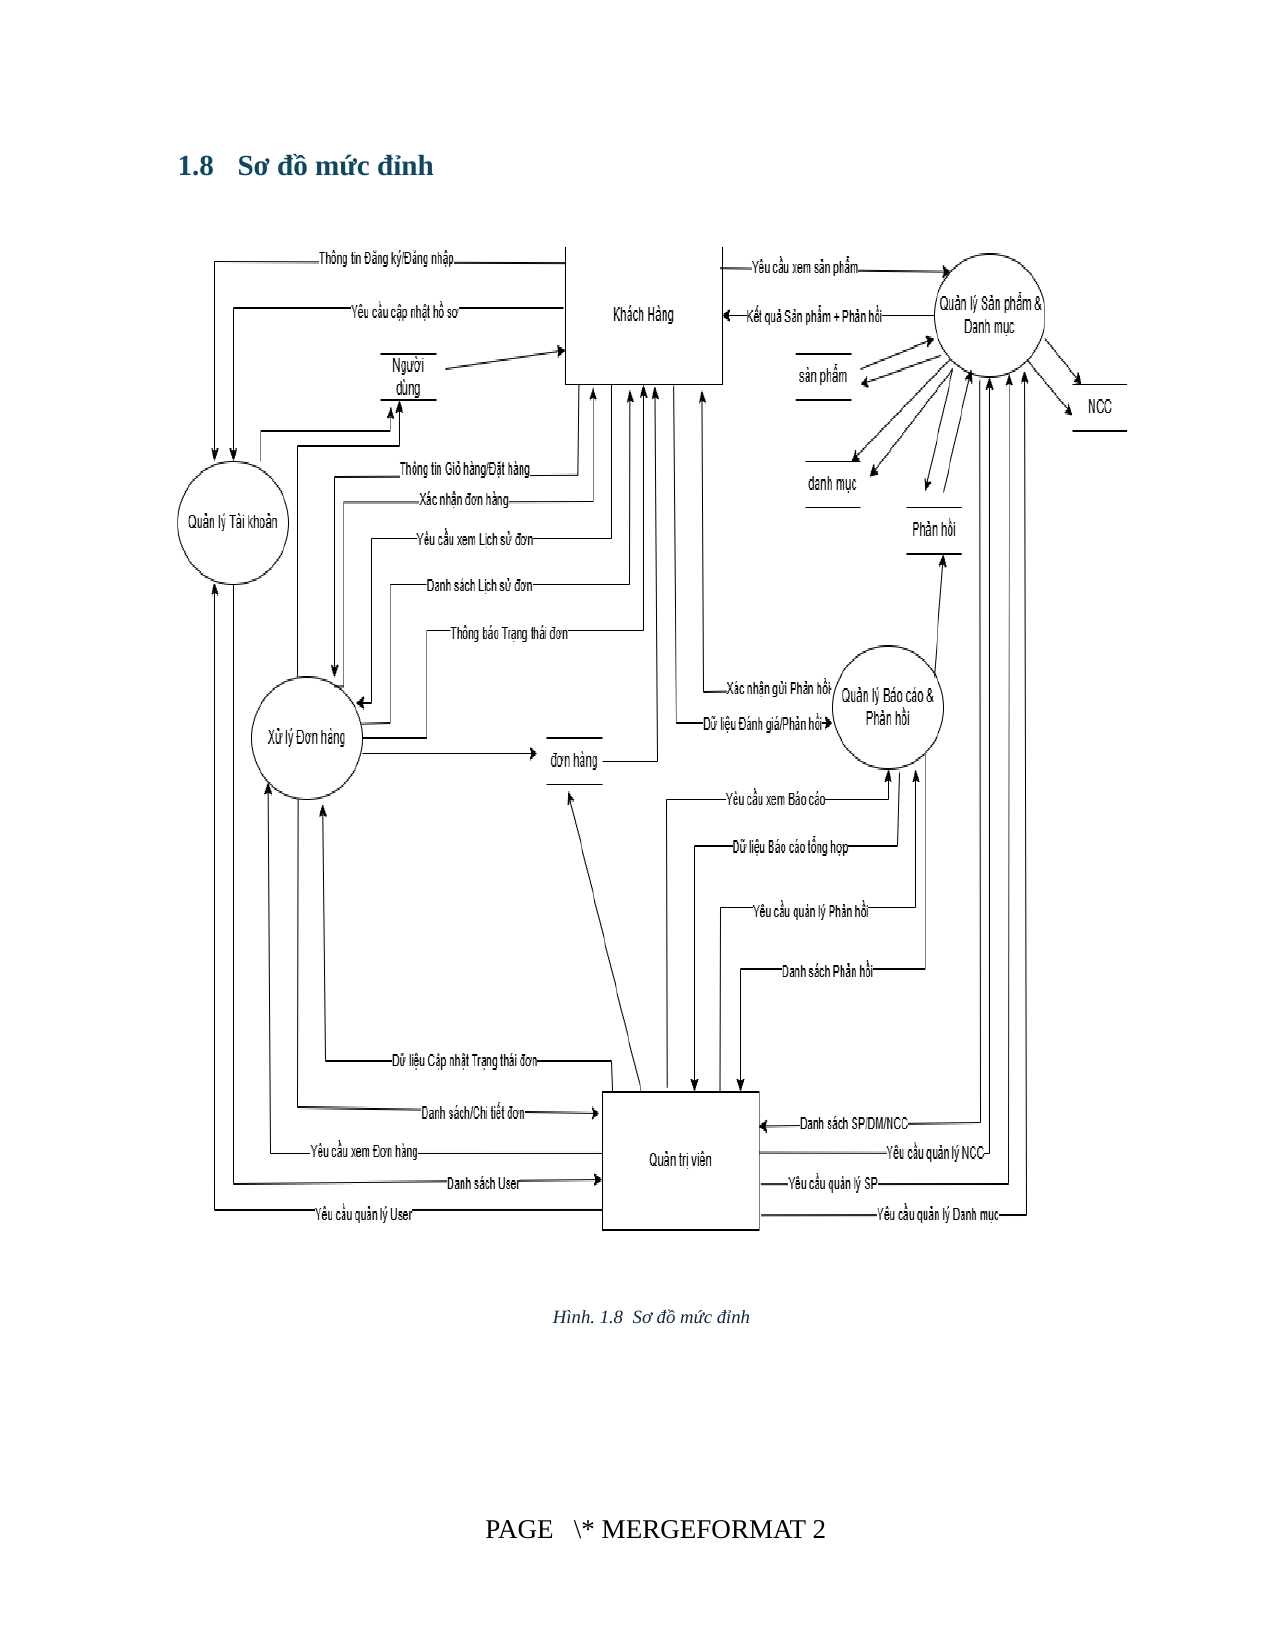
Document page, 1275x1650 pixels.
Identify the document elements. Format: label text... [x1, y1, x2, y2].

subtitle Sơ đồ mức đỉnh [177, 148, 1127, 181]
text Hình. 1.8 Sơ đồ mức đỉnh [177, 1306, 1127, 1327]
picture [177, 247, 1128, 1233]
